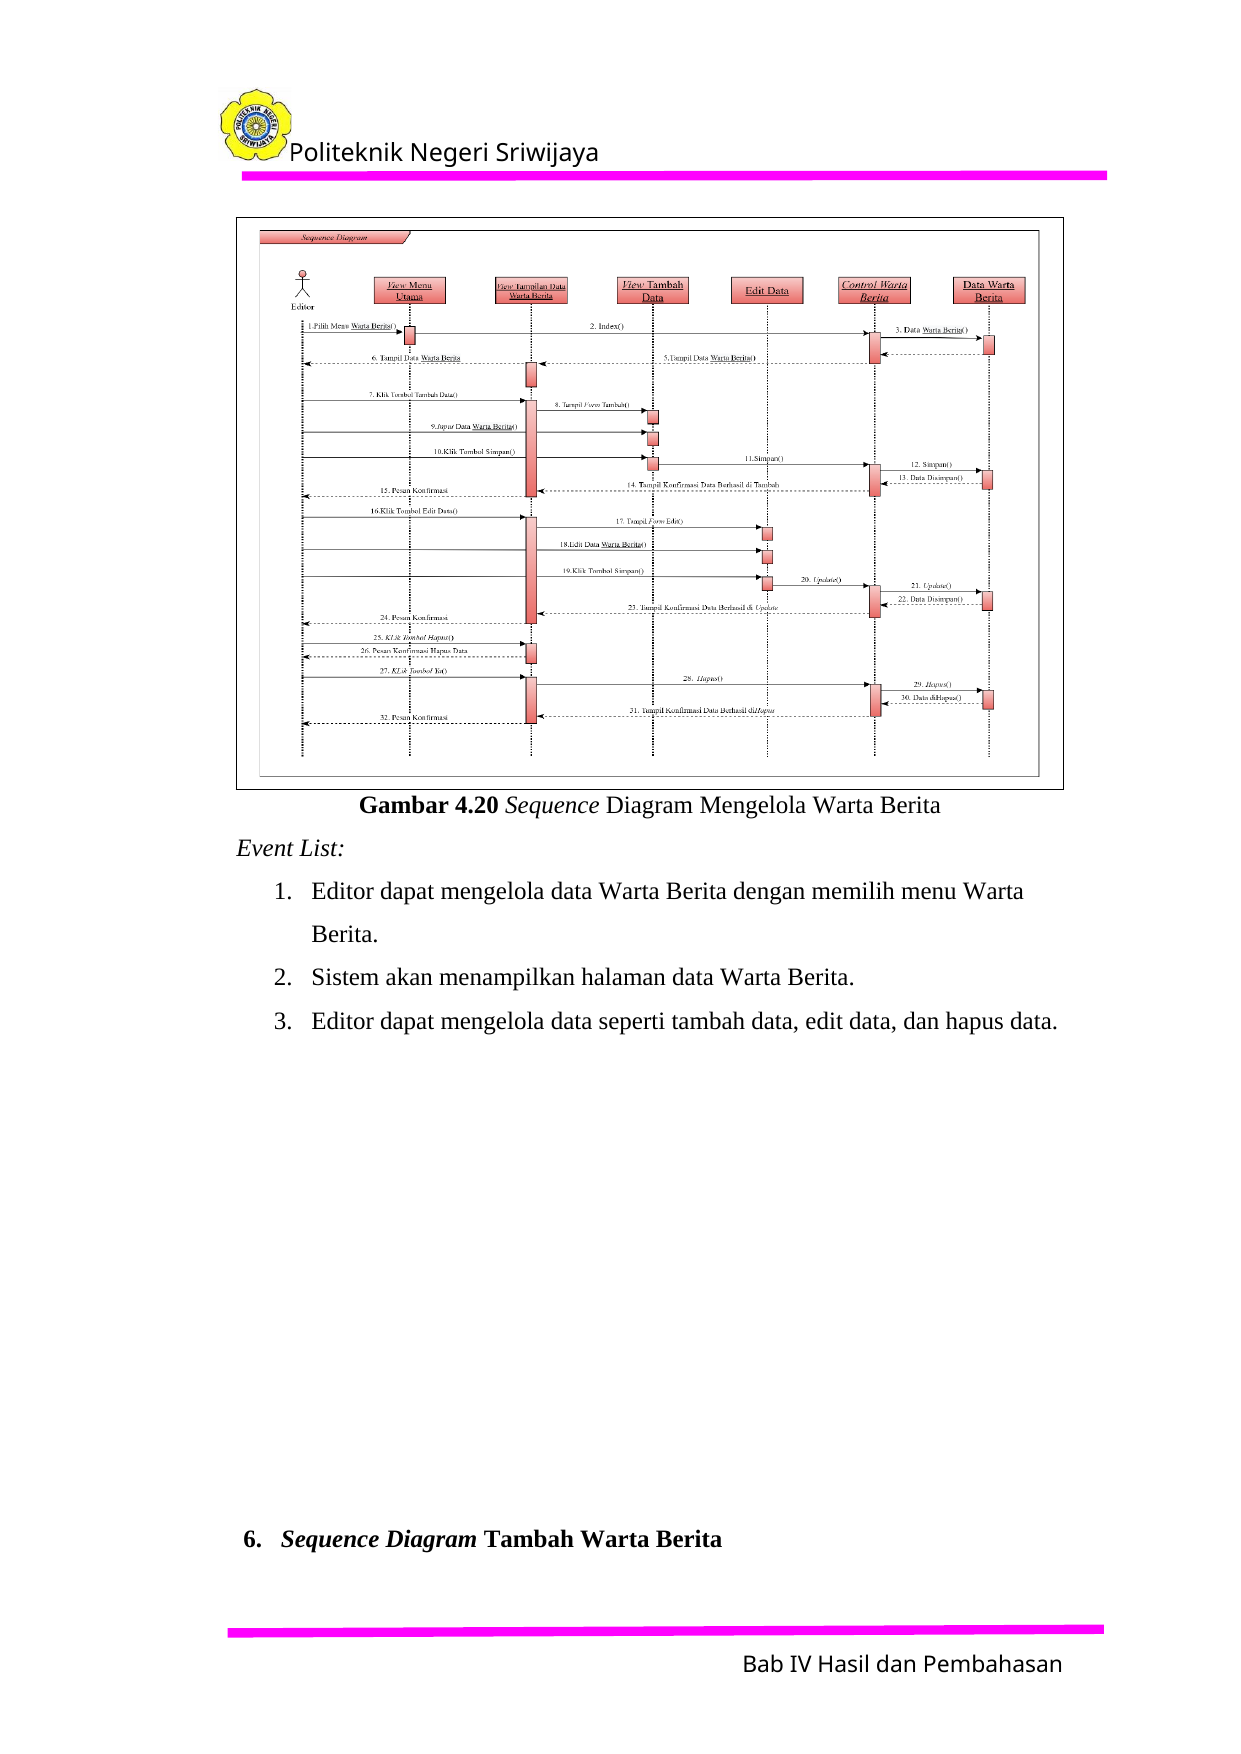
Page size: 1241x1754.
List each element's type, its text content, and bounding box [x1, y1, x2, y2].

table_header [237, 218, 1063, 788]
list Editor dapat mengelola data seperti tambah data, edit data, dan hapus data. [274, 1006, 1063, 1034]
list Editor dapat mengelola data Warta Berita dengan memilih menu Warta Berita. [274, 876, 1063, 948]
list Sequence Diagram Tambah Warta Berita [243, 1524, 1063, 1553]
text Gambar 4.20 Sequence Diagram Mengelola Warta Berita [236, 790, 1063, 818]
list Sistem akan menampilkan halaman data Warta Berita. [274, 962, 1063, 991]
picture [259, 230, 1040, 777]
text Event List: [236, 833, 1063, 862]
picture [216, 87, 292, 159]
